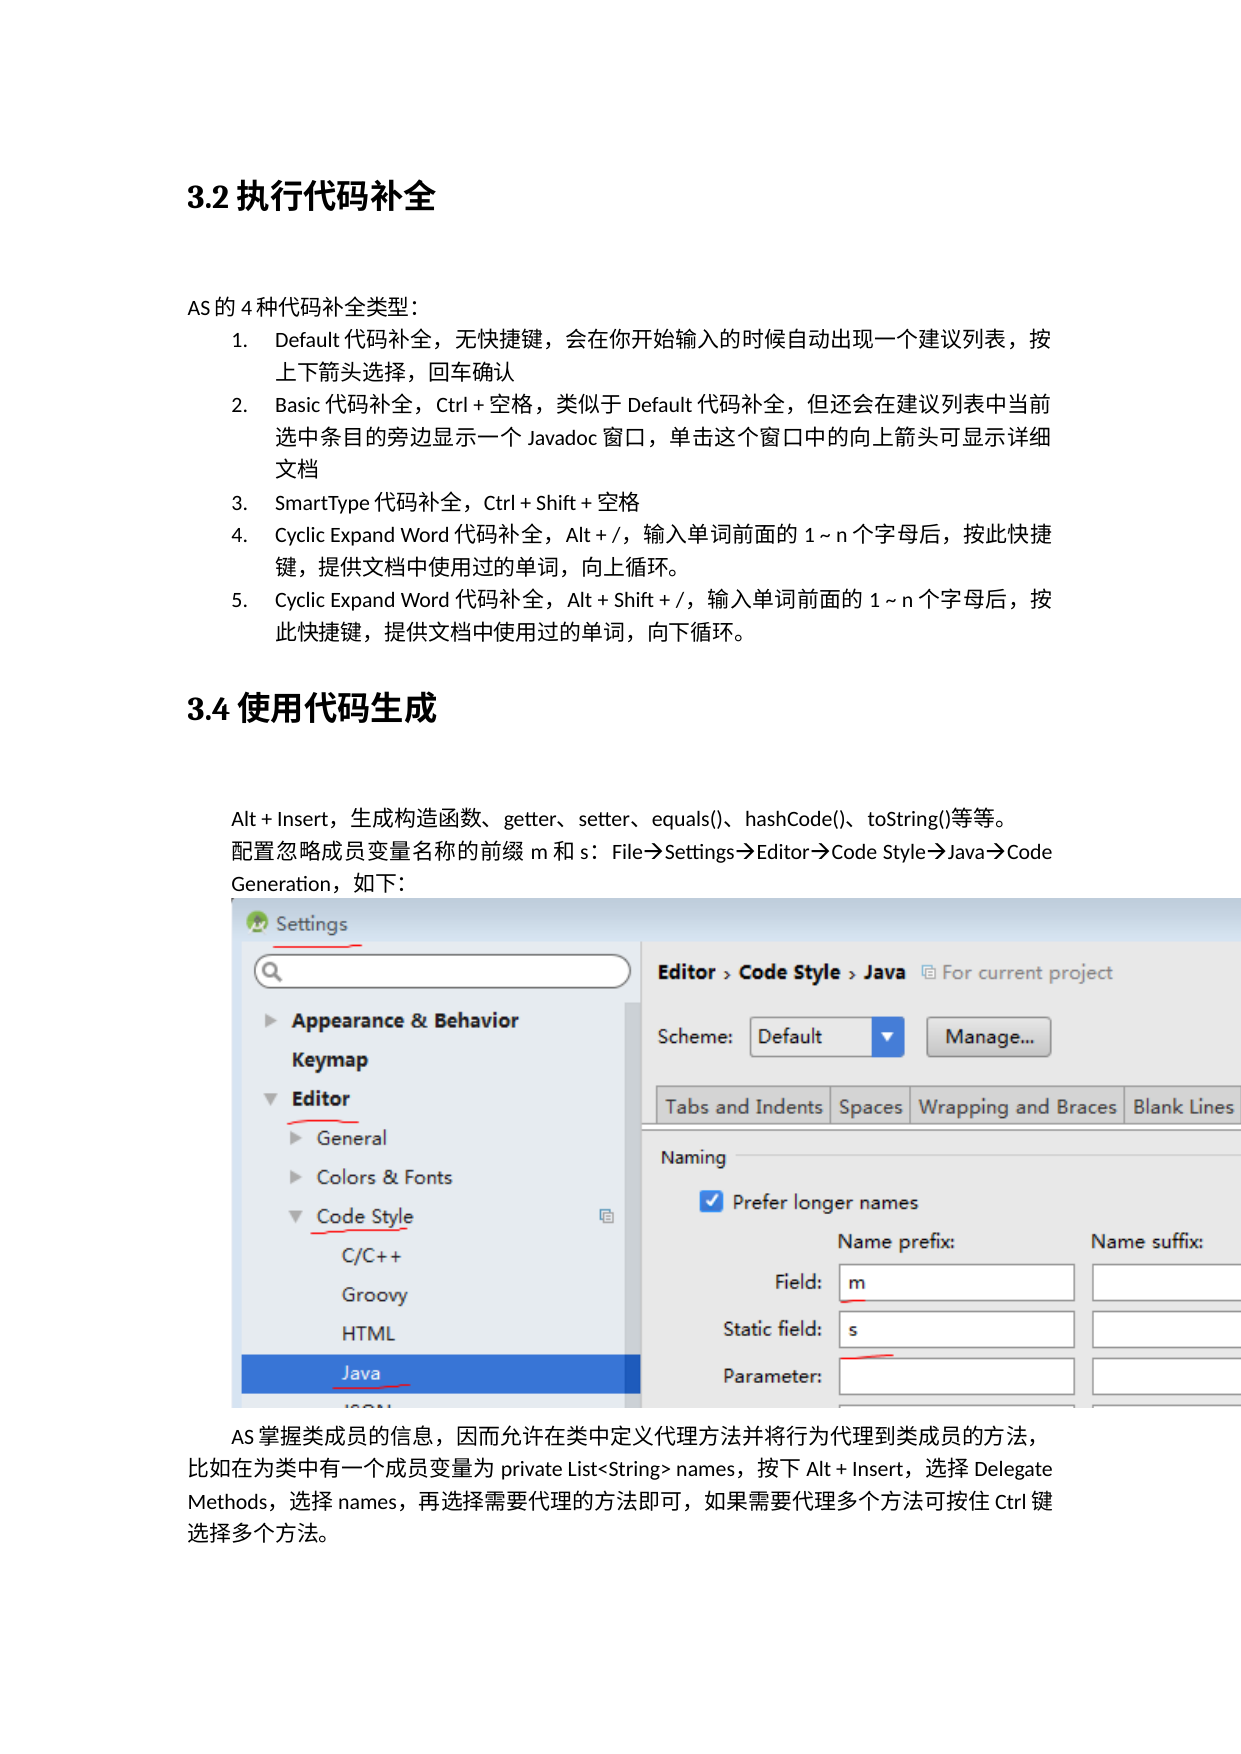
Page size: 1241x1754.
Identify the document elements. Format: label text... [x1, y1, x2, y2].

picture [231, 898, 1241, 1408]
list Cyclic Expand Word代码补全，Alt + Shift + /，输入单词前面的1 ~ n个字母后，按此快捷键，提供文档中使用过的单词，向下循环。 [231, 582, 1053, 647]
text Alt + Insert，生成构造函数、getter、setter、equals()、hashCode()、toString()等等。 [187, 801, 1053, 833]
list SmartType代码补全，Ctrl + Shift + 空格 [231, 484, 1053, 517]
text AS的4种代码补全类型： [187, 289, 1053, 322]
text AS掌握类成员的信息，因而允许在类中定义代理方法并将行为代理到类成员的方法，比如在为类中有一个成员变量为private List<String> names，按下Alt + Insert，选择Delegate Methods，选择names，再选择需要代理的方法即可，如果需要代理多个方法可按住Ctrl键选择多个方法。 [187, 1418, 1053, 1548]
list Cyclic Expand Word代码补全，Alt + /，输入单词前面的1 ~ n个字母后，按此快捷键，提供文档中使用过的单词，向上循环。 [231, 517, 1053, 582]
subtitle 3.4使用代码生成 [187, 674, 1053, 739]
list Basic代码补全，Ctrl + 空格，类似于Default代码补全，但还会在建议列表中当前选中条目的旁边显示一个Javadoc窗口，单击这个窗口中的向上箭头可显示详细文档 [231, 387, 1053, 484]
list Default代码补全，无快捷键，会在你开始输入的时候自动出现一个建议列表，按上下箭头选择，回车确认 [231, 322, 1053, 387]
subtitle 3.2 执行代码补全 [187, 162, 1053, 227]
